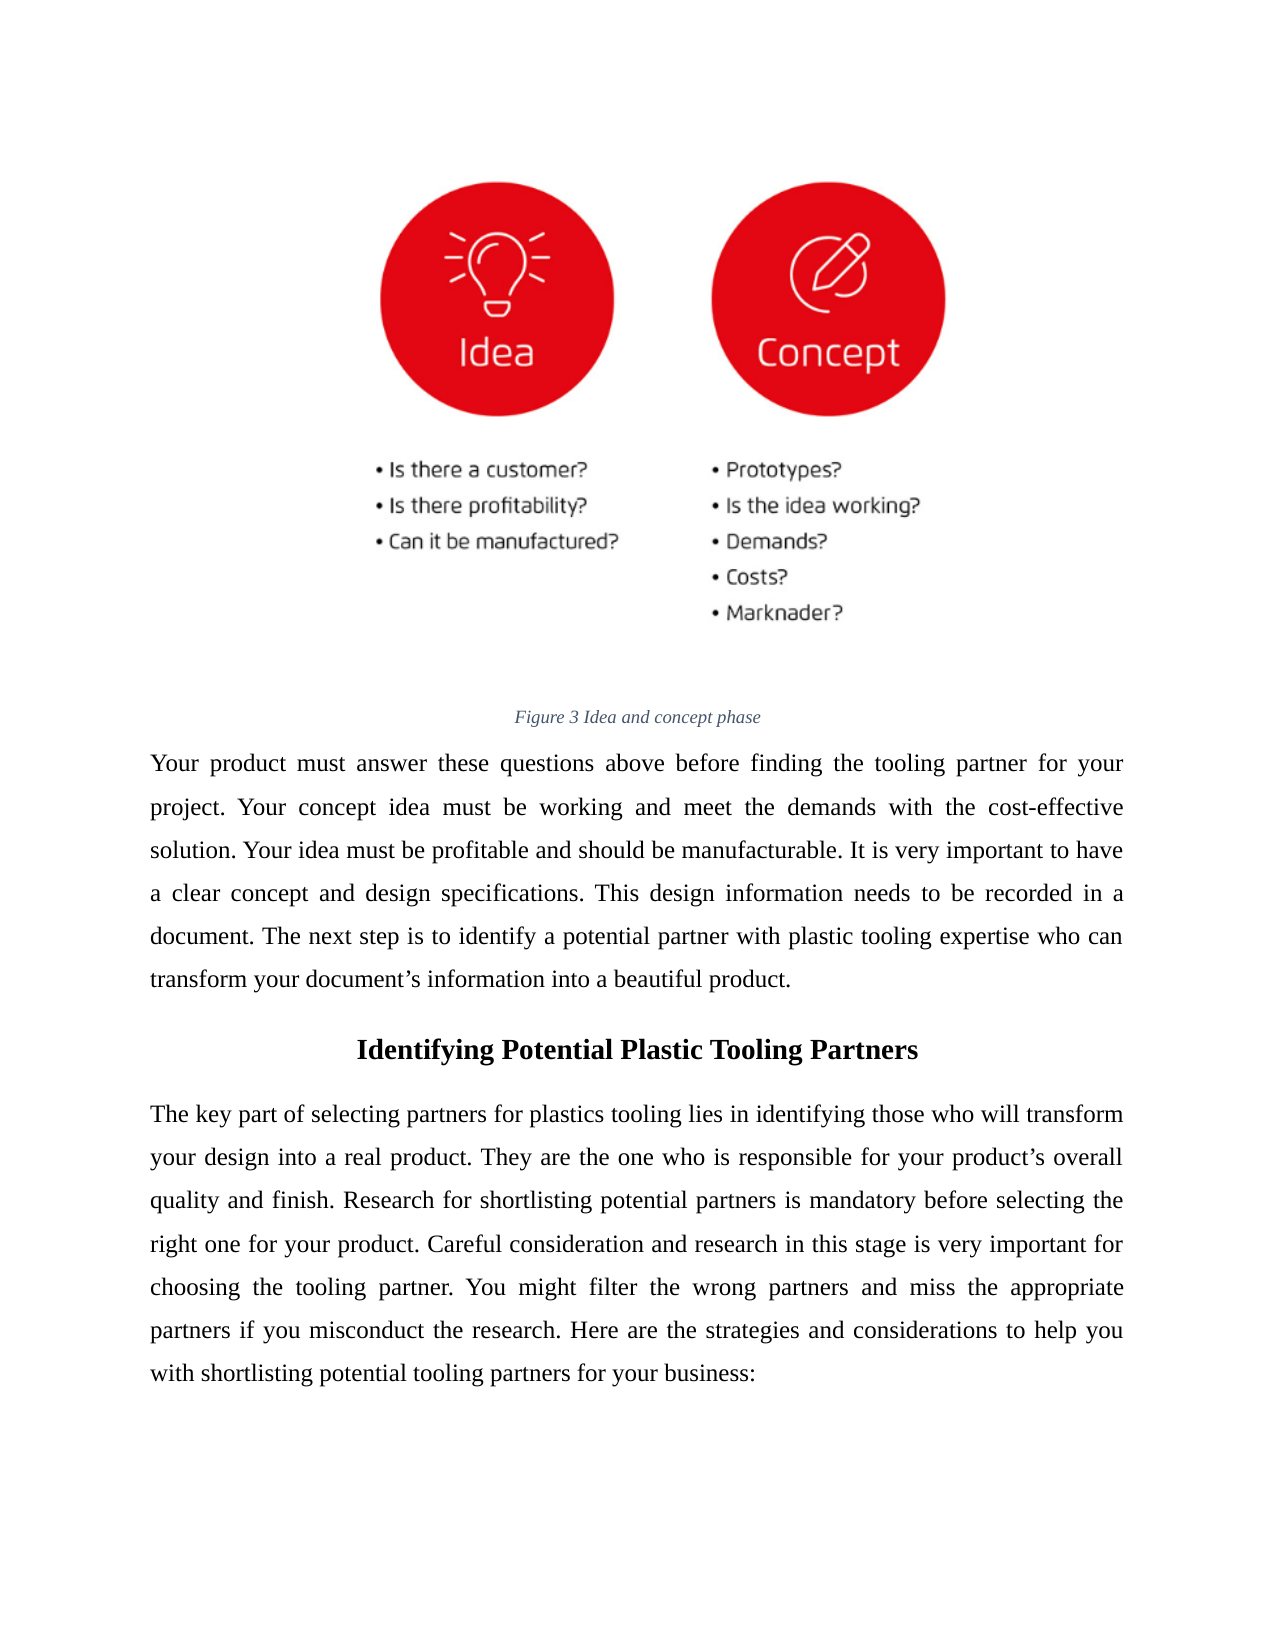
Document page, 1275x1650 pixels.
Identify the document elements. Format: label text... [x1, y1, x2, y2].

text The key part of selecting partners for plastics tooling lies in identifying those who will transform your design into a real product. They are the one who is responsible for your product’s overall quality and finish. Research for shortlisting potential partners is mandatory before selecting the right one for your product. Careful consideration and research in this stage is very important for choosing the tooling partner. You might filter the wrong partners and miss the appropriate partners if you misconduct the research. Here are the strategies and considerations to help you with shortlisting potential tooling partners for your business: [150, 1099, 1125, 1387]
subtitle Identifying Potential Plastic Tooling Partners [150, 1032, 1125, 1066]
picture [233, 150, 1042, 675]
text Figure 3 Idea and concept phase [150, 706, 1125, 728]
text Your product must answer these questions above before finding the tooling partner for your project. Your concept idea must be working and meet the demands with the cost-effective solution. Your idea must be profitable and should be manufacturable. It is very important to have a clear concept and design specifications. This design information needs to be recorded in a document. The next step is to identify a potential partner with plastic tooling expertise who can transform your document’s information into a beautiful product. [150, 748, 1125, 993]
